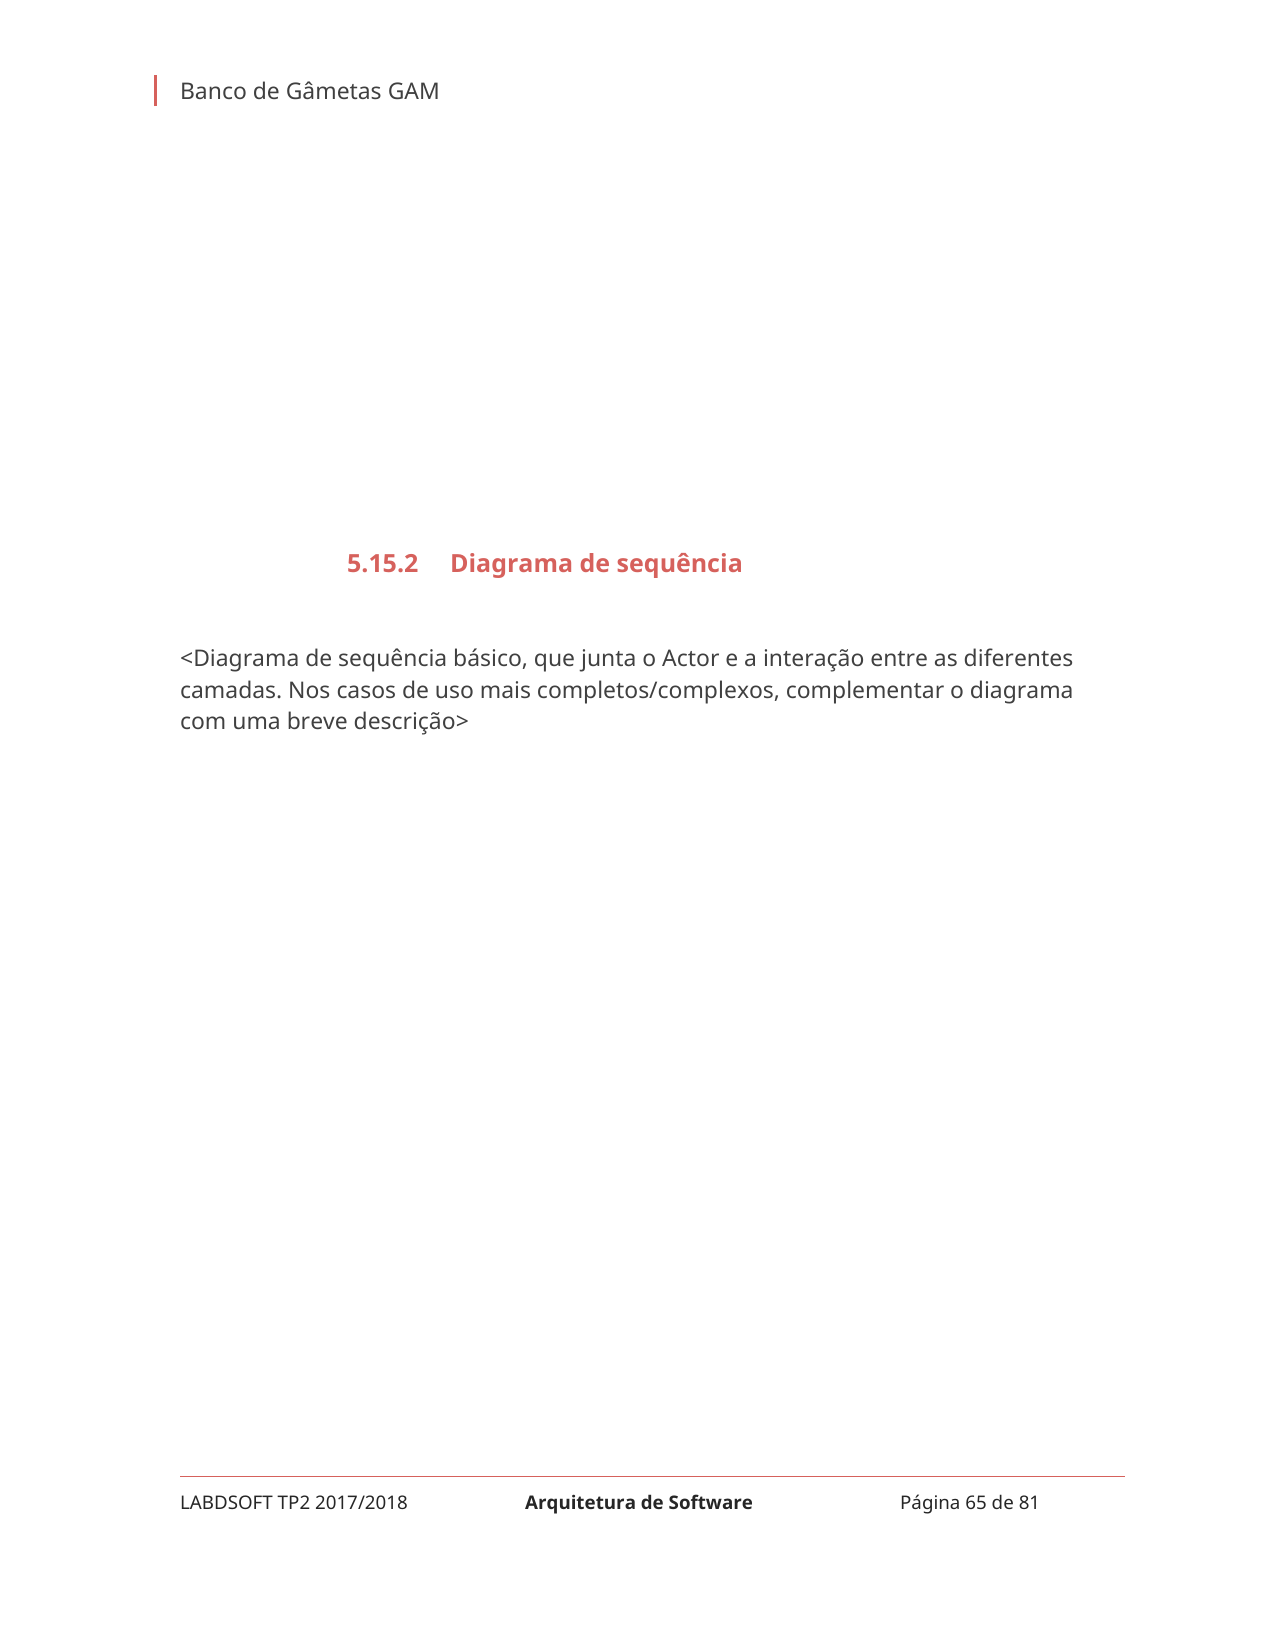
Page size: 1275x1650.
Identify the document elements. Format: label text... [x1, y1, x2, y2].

text <Diagrama de sequência básico, que junta o Actor e a interação entre as diferentes camadas. Nos casos de uso mais completos/complexos, complementar o diagrama com uma breve descrição> [180, 642, 1125, 736]
subtitle Diagrama de sequência [347, 546, 1125, 580]
